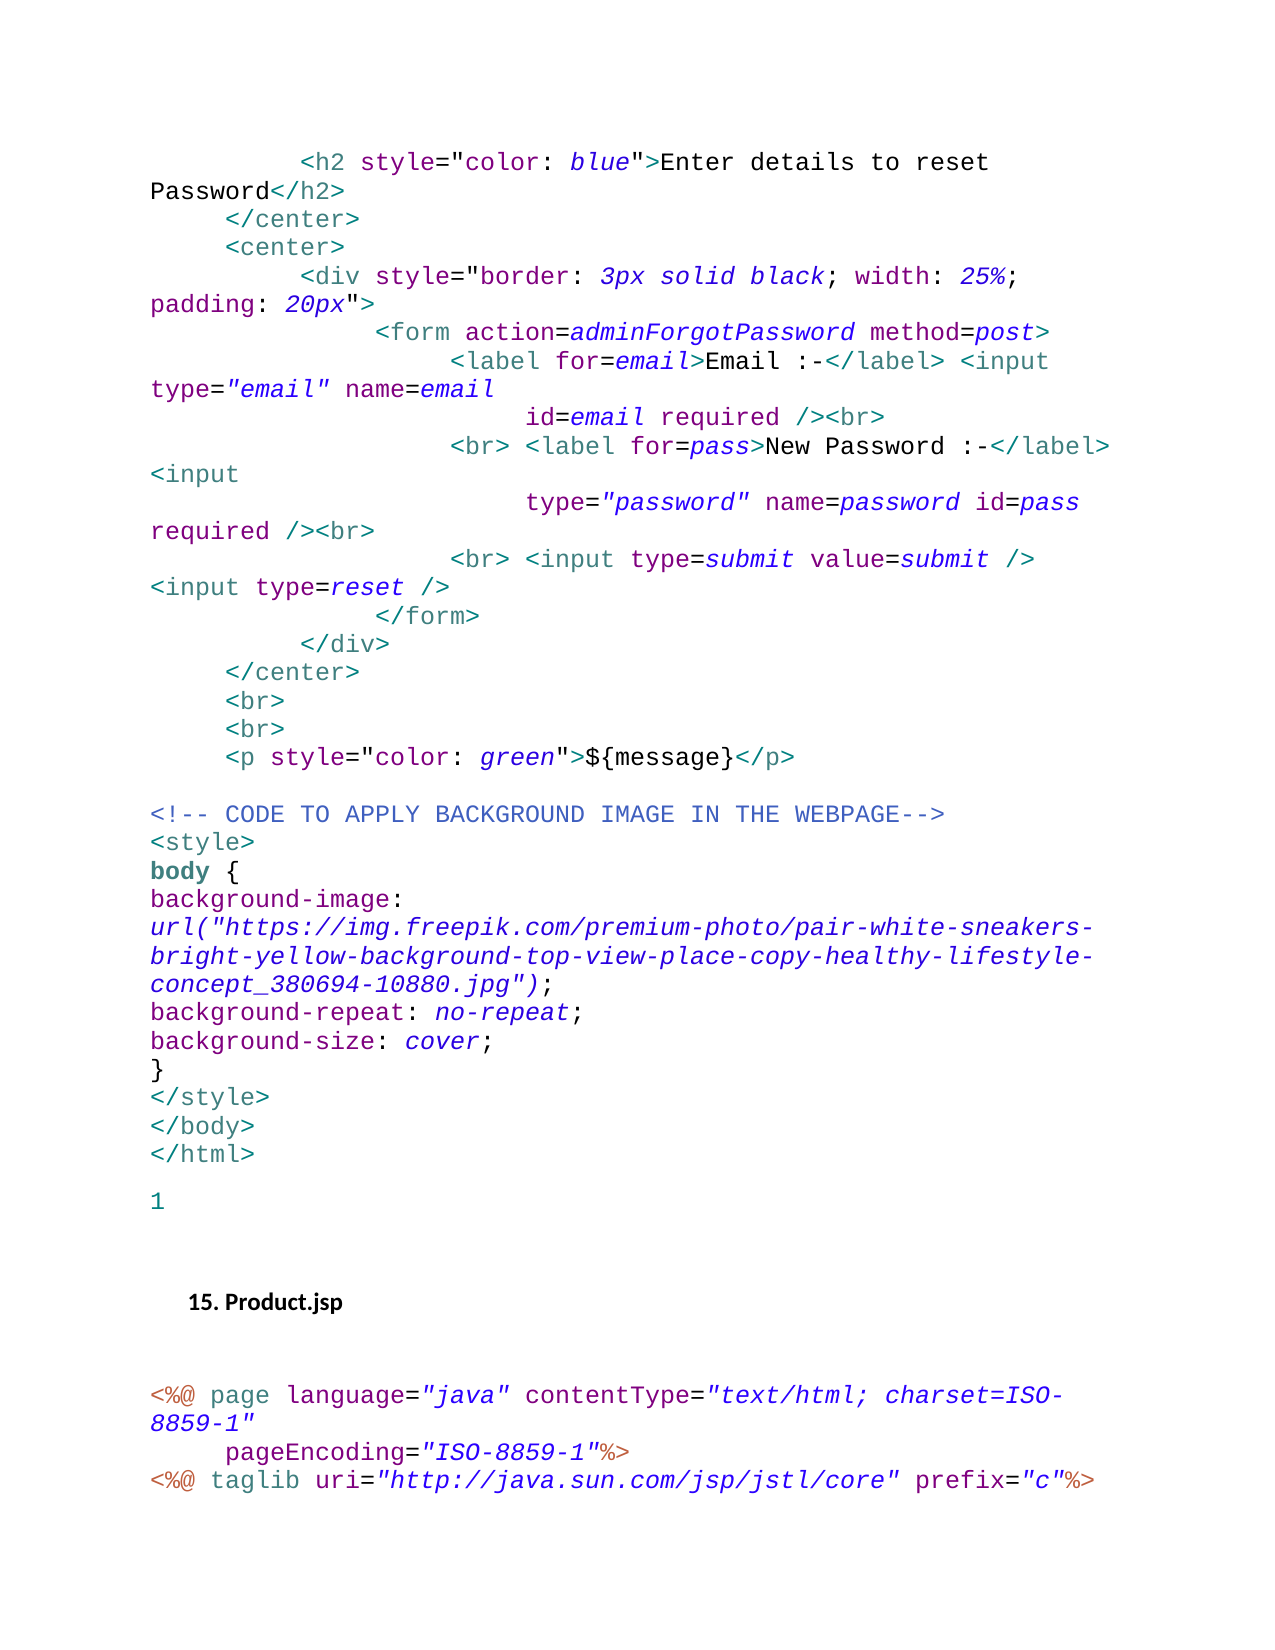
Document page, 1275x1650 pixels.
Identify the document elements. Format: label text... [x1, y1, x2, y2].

text <!-- CODE TO APPLY BACKGROUND IMAGE IN THE WEBPAGE--> [150, 802, 1125, 830]
text <%@ page language="java" contentType="text/html; charset=ISO-8859-1" [150, 1382, 1125, 1439]
text <label for=email>Email :-</label> <input type="email" name=email [150, 348, 1125, 405]
text <form action=adminForgotPassword method=post> [150, 320, 1125, 348]
text <br> [150, 688, 1125, 717]
text <style> [150, 830, 1125, 858]
text 1 [150, 1189, 1125, 1217]
text id=email required /><br> [150, 405, 1125, 433]
text <%@ taglib uri="http://java.sun.com/jsp/jstl/core" prefix="c"%> [150, 1467, 1125, 1496]
text </center> [150, 660, 1125, 688]
text pageEncoding="ISO-8859-1"%> [150, 1439, 1125, 1467]
text </html> [150, 1142, 1125, 1170]
text <center> [150, 235, 1125, 263]
text </body> [150, 1113, 1125, 1142]
text <br> <input type=submit value=submit /> <input type=reset /> [150, 547, 1125, 603]
text </form> [150, 603, 1125, 632]
text } [150, 1057, 1125, 1085]
text background-size: cover; [150, 1028, 1125, 1057]
text </style> [150, 1085, 1125, 1113]
text <br> [150, 717, 1125, 745]
text url("https://img.freepik.com/premium-photo/pair-white-sneakers-bright-yellow-background-top-view-place-copy-healthy-lifestyle-concept_380694-10880.jpg"); [150, 915, 1125, 1000]
text <div style="border: 3px solid black; width: 25%; padding: 20px"> [150, 263, 1125, 320]
text body { [150, 858, 1125, 887]
text <h2 style="color: blue">Enter details to reset Password</h2> [150, 150, 1125, 207]
text <p style="color: green">${message}</p> [150, 745, 1125, 773]
text </div> [150, 632, 1125, 660]
text background-repeat: no-repeat; [150, 1000, 1125, 1028]
text background-image: [150, 887, 1125, 915]
list Product.jsp [187, 1286, 1125, 1316]
text <br> <label for=pass>New Password :-</label> <input [150, 433, 1125, 490]
text </center> [150, 207, 1125, 235]
text type="password" name=password id=pass required /><br> [150, 490, 1125, 547]
